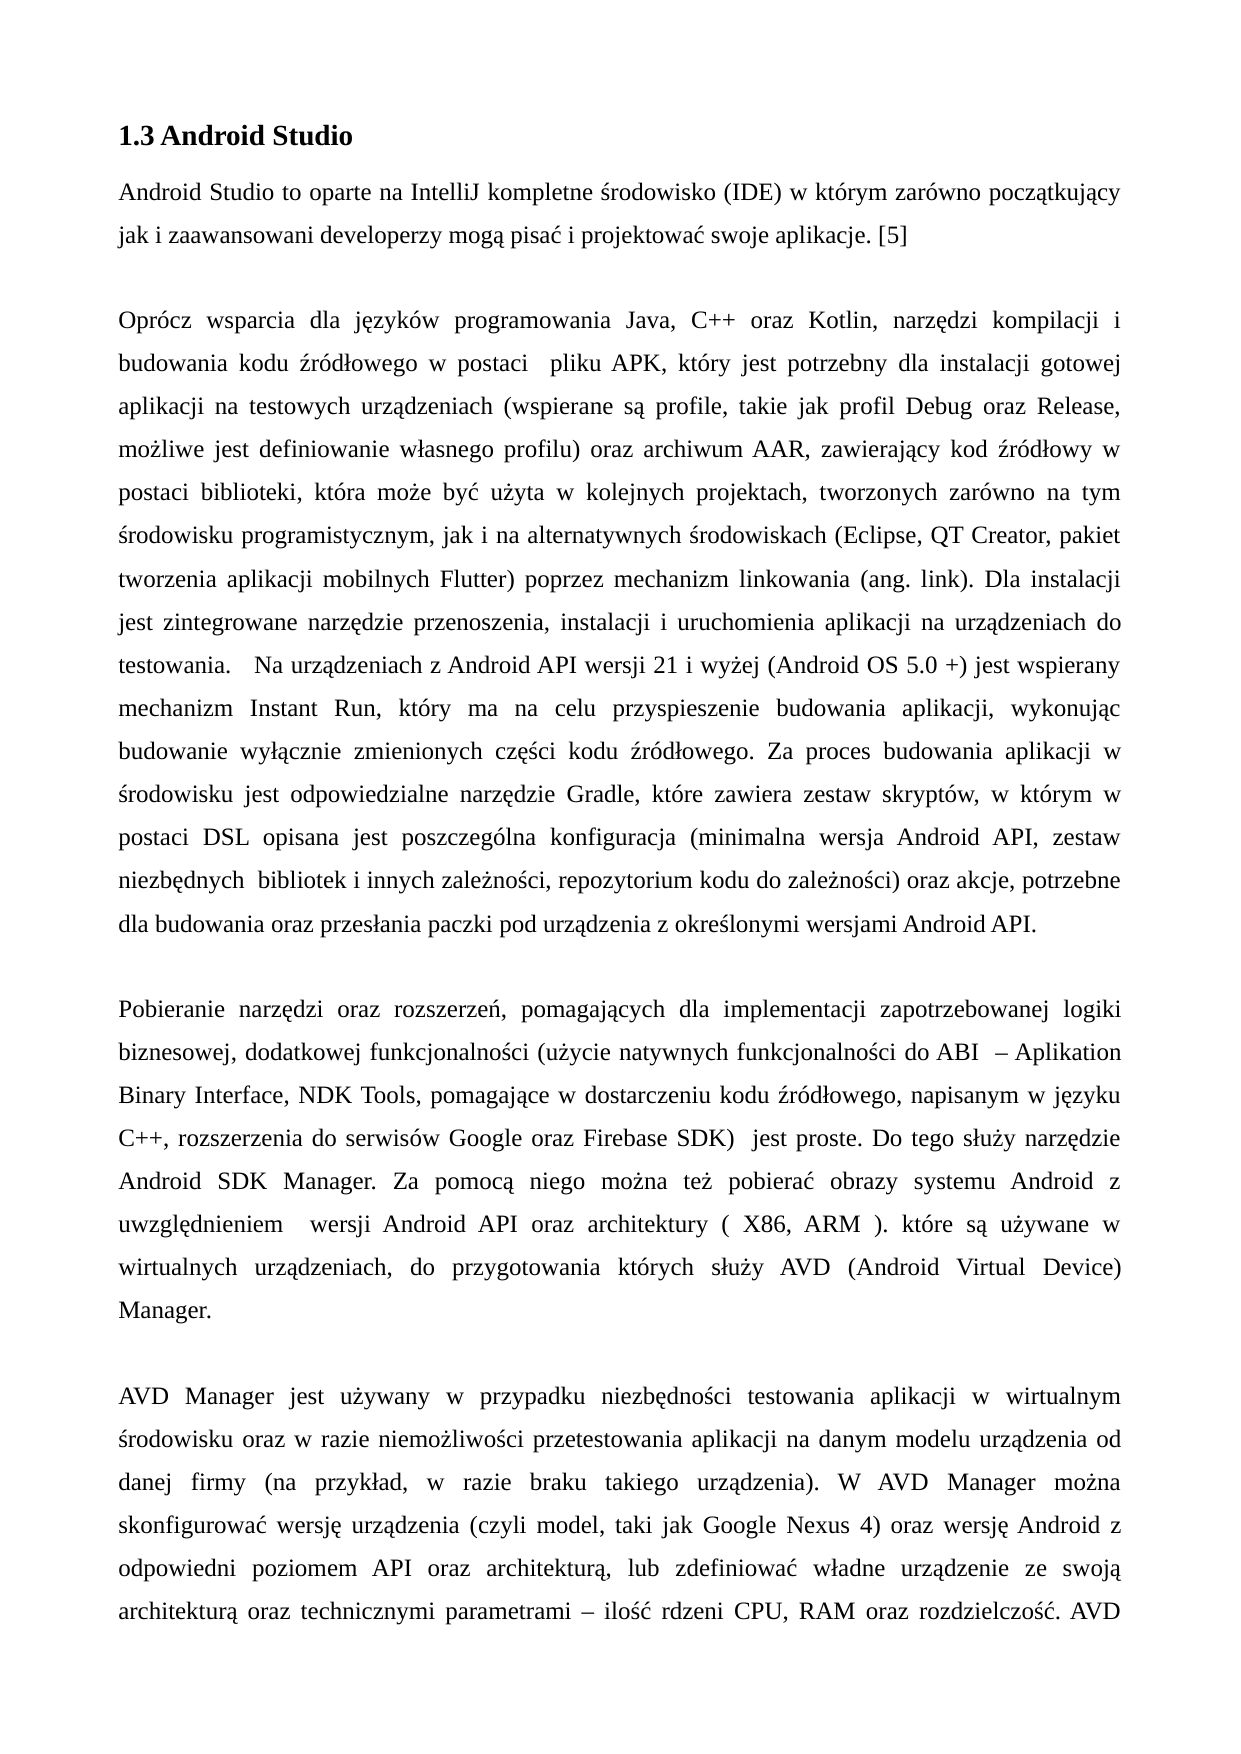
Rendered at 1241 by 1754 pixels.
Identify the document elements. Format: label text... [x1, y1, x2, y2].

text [118, 1381, 1122, 1625]
text 1.3 Android Studio [118, 118, 1122, 152]
text Pobieranie narzędzi oraz rozszerzeń, pomagających dla implementacji zapotrzebowanej logiki biznesowej, dodatkowej funkcjonalności (użycie natywnych funkcjonalności do ABI – Aplikation Binary Interface, NDK Tools, pomagające w dostarczeniu kodu źródłowego, napisanym w języku C++, rozszerzenia do serwisów Google oraz Firebase SDK) jest proste. Do tego służy narzędzie Android SDK Manager. Za pomocą niego można też pobierać obrazy systemu Android z uwzględnieniem wersji Android API oraz architektury ( X86, ARM ). które są używane w wirtualnych urządzeniach, do przygotowania których służy AVD (Android Virtual Device) Manager. [118, 994, 1122, 1324]
text Oprócz wsparcia dla języków programowania Java, C++ oraz Kotlin, narzędzi kompilacji i budowania kodu źródłowego w postaci pliku APK, który jest potrzebny dla instalacji gotowej aplikacji na testowych urządzeniach (wspierane są profile, takie jak profil Debug oraz Release, możliwe jest definiowanie własnego profilu) oraz archiwum AAR, zawierający kod źródłowy w postaci biblioteki, która może być użyta w kolejnych projektach, tworzonych zarówno na tym środowisku programistycznym, jak i na alternatywnych środowiskach (Eclipse, QT Creator, pakiet tworzenia aplikacji mobilnych Flutter) poprzez mechanizm linkowania (ang. link). Dla instalacji jest zintegrowane narzędzie przenoszenia, instalacji i uruchomienia aplikacji na urządzeniach do testowania. Na urządzeniach z Android API wersji 21 i wyżej (Android OS 5.0 +) jest wspierany mechanizm Instant Run, który ma na celu przyspieszenie budowania aplikacji, wykonując budowanie wyłącznie zmienionych części kodu źródłowego. Za proces budowania aplikacji w środowisku jest odpowiedzialne narzędzie Gradle, które zawiera zestaw skryptów, w którym w postaci DSL opisana jest poszczególna konfiguracja (minimalna wersja Android API, zestaw niezbędnych bibliotek i innych zależności, repozytorium kodu do zależności) oraz akcje, potrzebne dla budowania oraz przesłania paczki pod urządzenia z określonymi wersjami Android API. [118, 305, 1122, 937]
text Android Studio to oparte na IntelliJ kompletne środowisko (IDE) w którym zarówno początkujący jak i zaawansowani developerzy mogą pisać i projektować swoje aplikacje. [5] [118, 177, 1122, 248]
